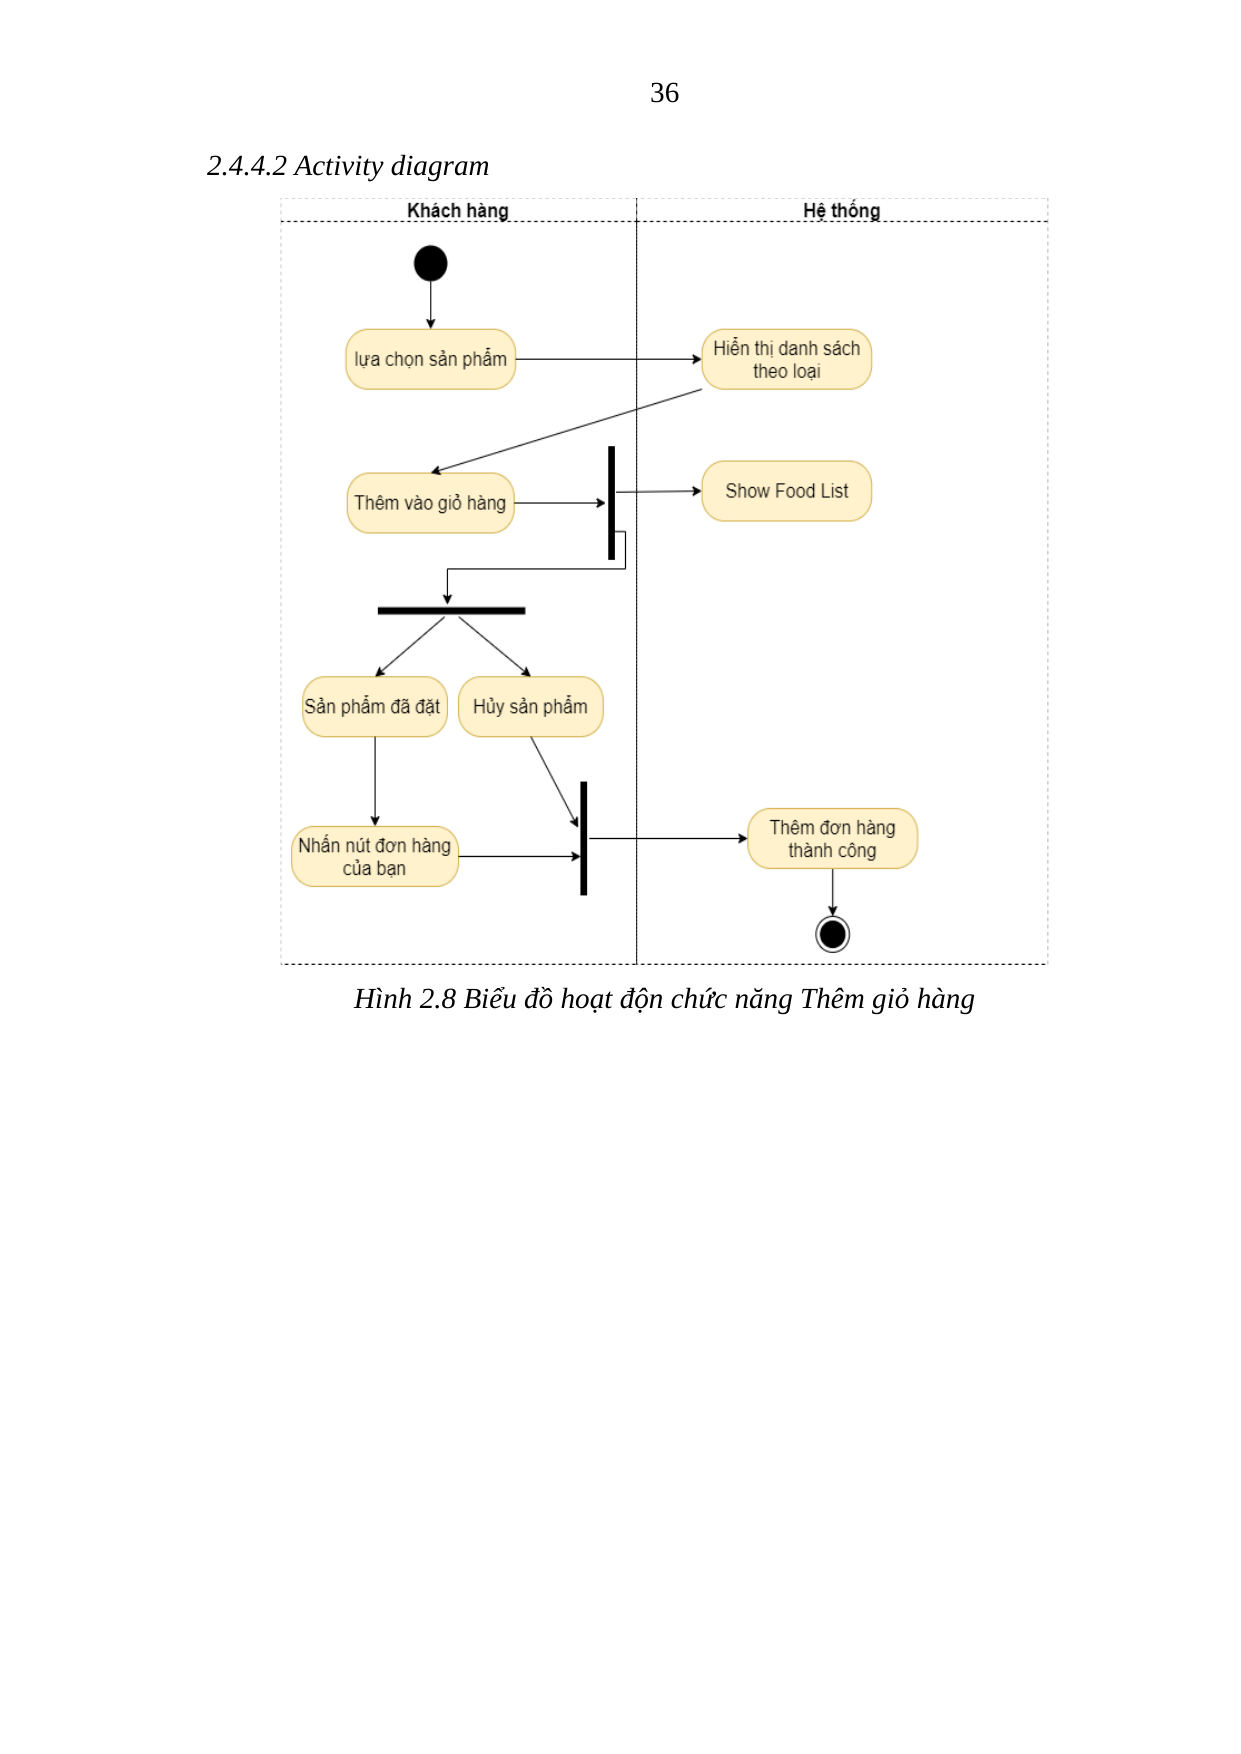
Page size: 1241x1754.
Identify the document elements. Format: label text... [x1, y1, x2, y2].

text Hình 2.8 Biểu đồ hoạt độn chức năng Thêm giỏ hàng [207, 981, 1122, 1015]
picture [280, 198, 1049, 965]
subtitle 2.4.4.2 Activity diagram [207, 148, 1122, 181]
